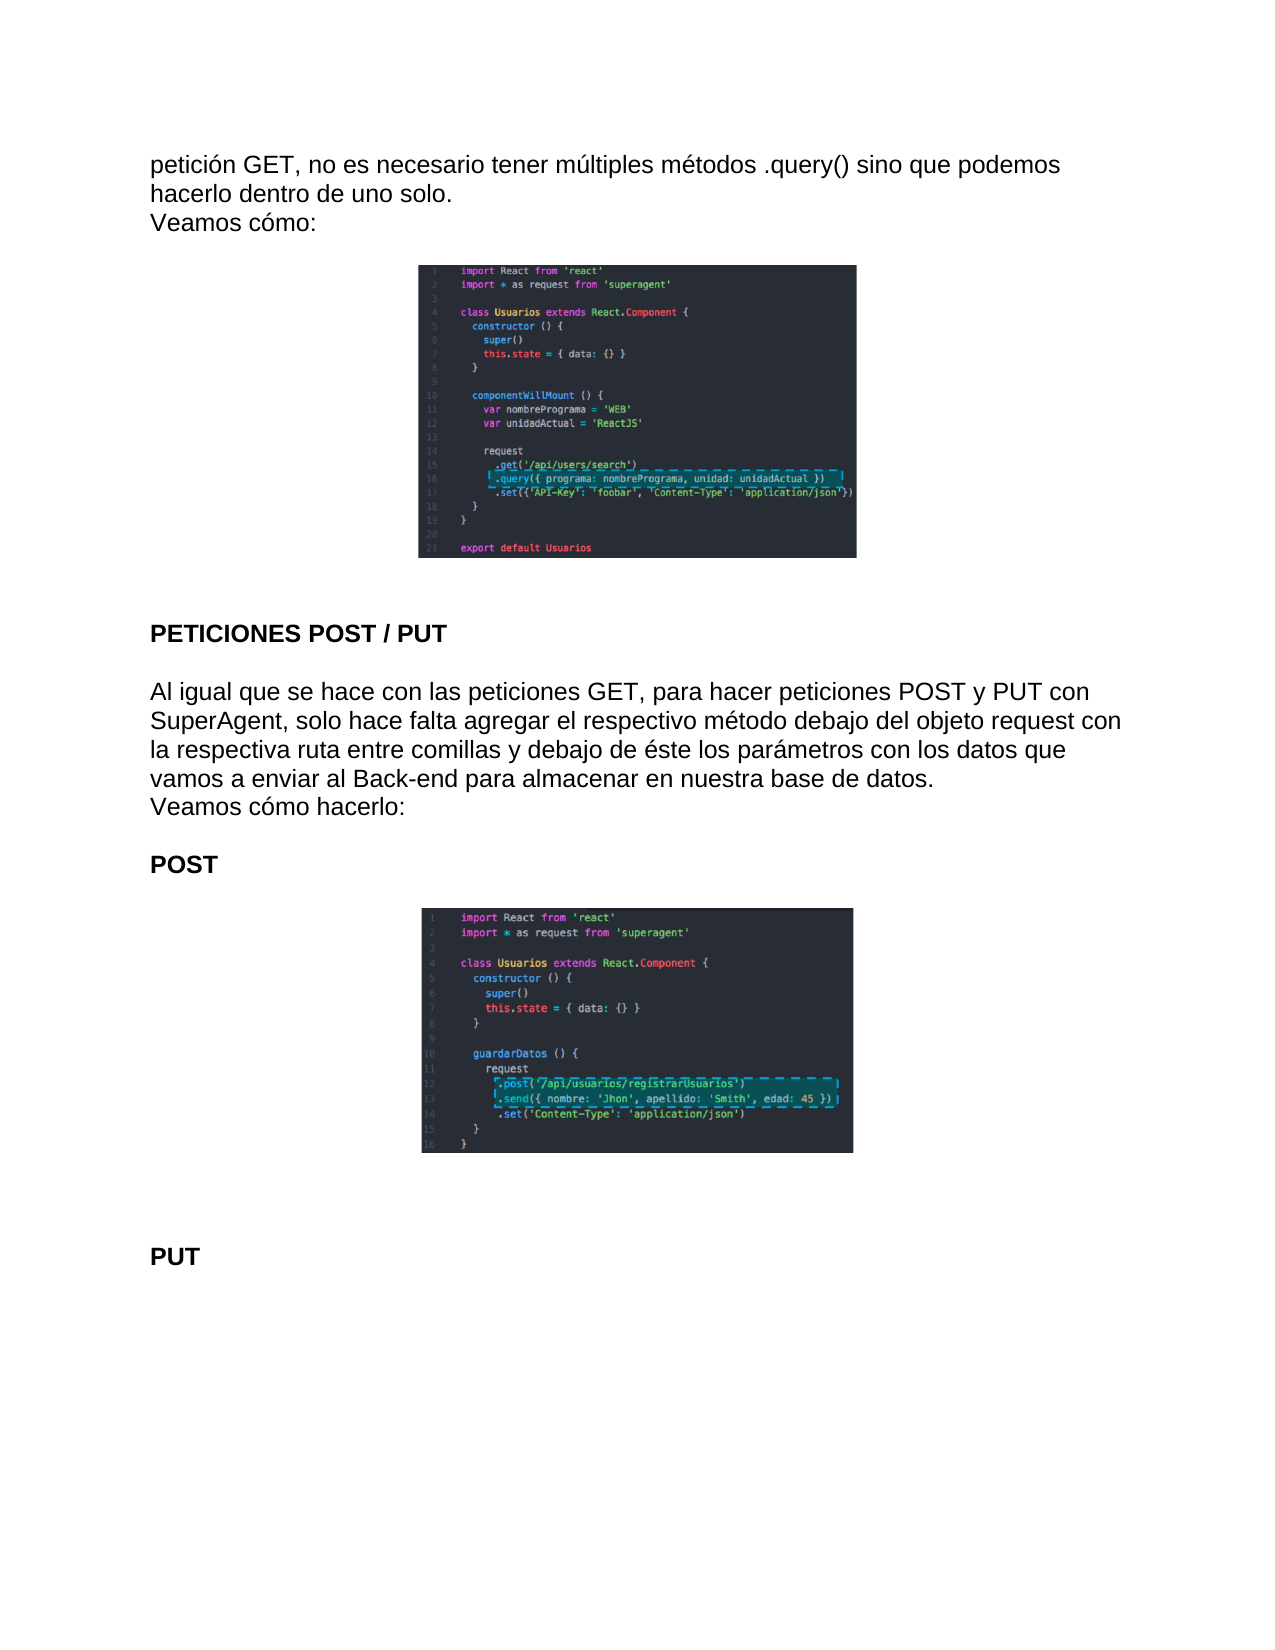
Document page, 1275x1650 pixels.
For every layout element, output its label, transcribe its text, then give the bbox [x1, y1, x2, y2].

picture [421, 908, 854, 1153]
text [150, 150, 1125, 236]
text PUT [150, 1241, 1125, 1270]
text Al igual que se hace con las peticiones GET, para hacer peticiones POST y PUT con SuperAgent, solo hace falta agregar el respectivo método debajo del objeto request con la respectiva ruta entre comillas y debajo de éste los parámetros con los datos que vamos a enviar al Back-end para almacenar en nuestra base de datos. Veamos cómo hacerlo: [150, 677, 1125, 821]
text PETICIONES POST / PUT [150, 619, 1125, 648]
picture [418, 265, 857, 558]
text POST [150, 850, 1125, 879]
